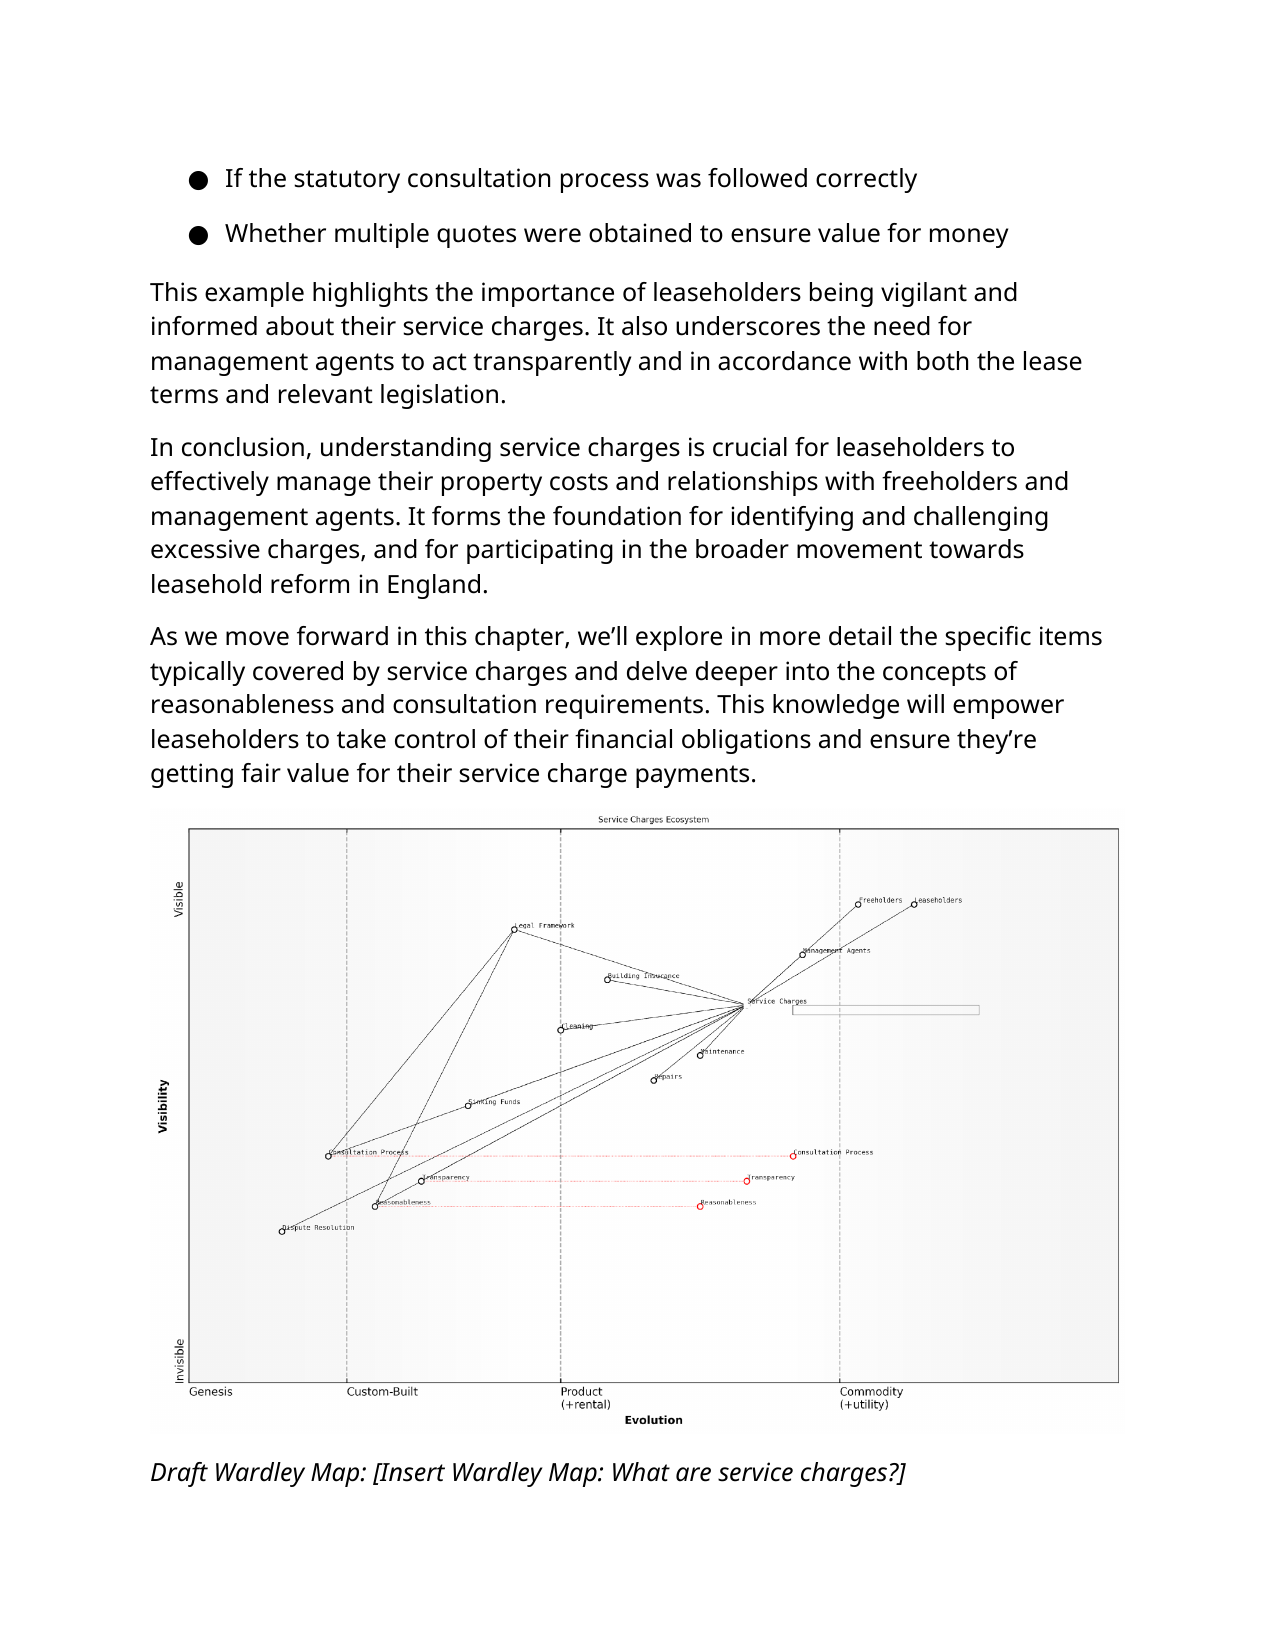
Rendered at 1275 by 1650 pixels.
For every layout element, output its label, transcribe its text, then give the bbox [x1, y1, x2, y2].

picture [150, 808, 1125, 1434]
list Whether multiple quotes were obtained to ensure value for money [187, 205, 1125, 256]
list If the statutory consultation process was followed correctly [187, 150, 1125, 201]
text In conclusion, understanding service charges is crucial for leaseholders to effectively manage their property costs and relationships with freeholders and management agents. It forms the foundation for identifying and challenging excessive charges, and for participating in the broader movement towards leasehold reform in England. [150, 430, 1125, 600]
text This example highlights the importance of leaseholders being vigilant and informed about their service charges. It also underscores the need for management agents to act transparently and in accordance with both the lease terms and relevant legislation. [150, 275, 1125, 411]
text As we move forward in this chapter, we’ll explore in more detail the specific items typically covered by service charges and delve deeper into the concepts of reasonableness and consultation requirements. This knowledge will empower leaseholders to take control of their financial obligations and ensure they’re getting fair value for their service charge payments. [150, 619, 1125, 789]
text Draft Wardley Map: [Insert Wardley Map: What are service charges?] [150, 1455, 1125, 1489]
